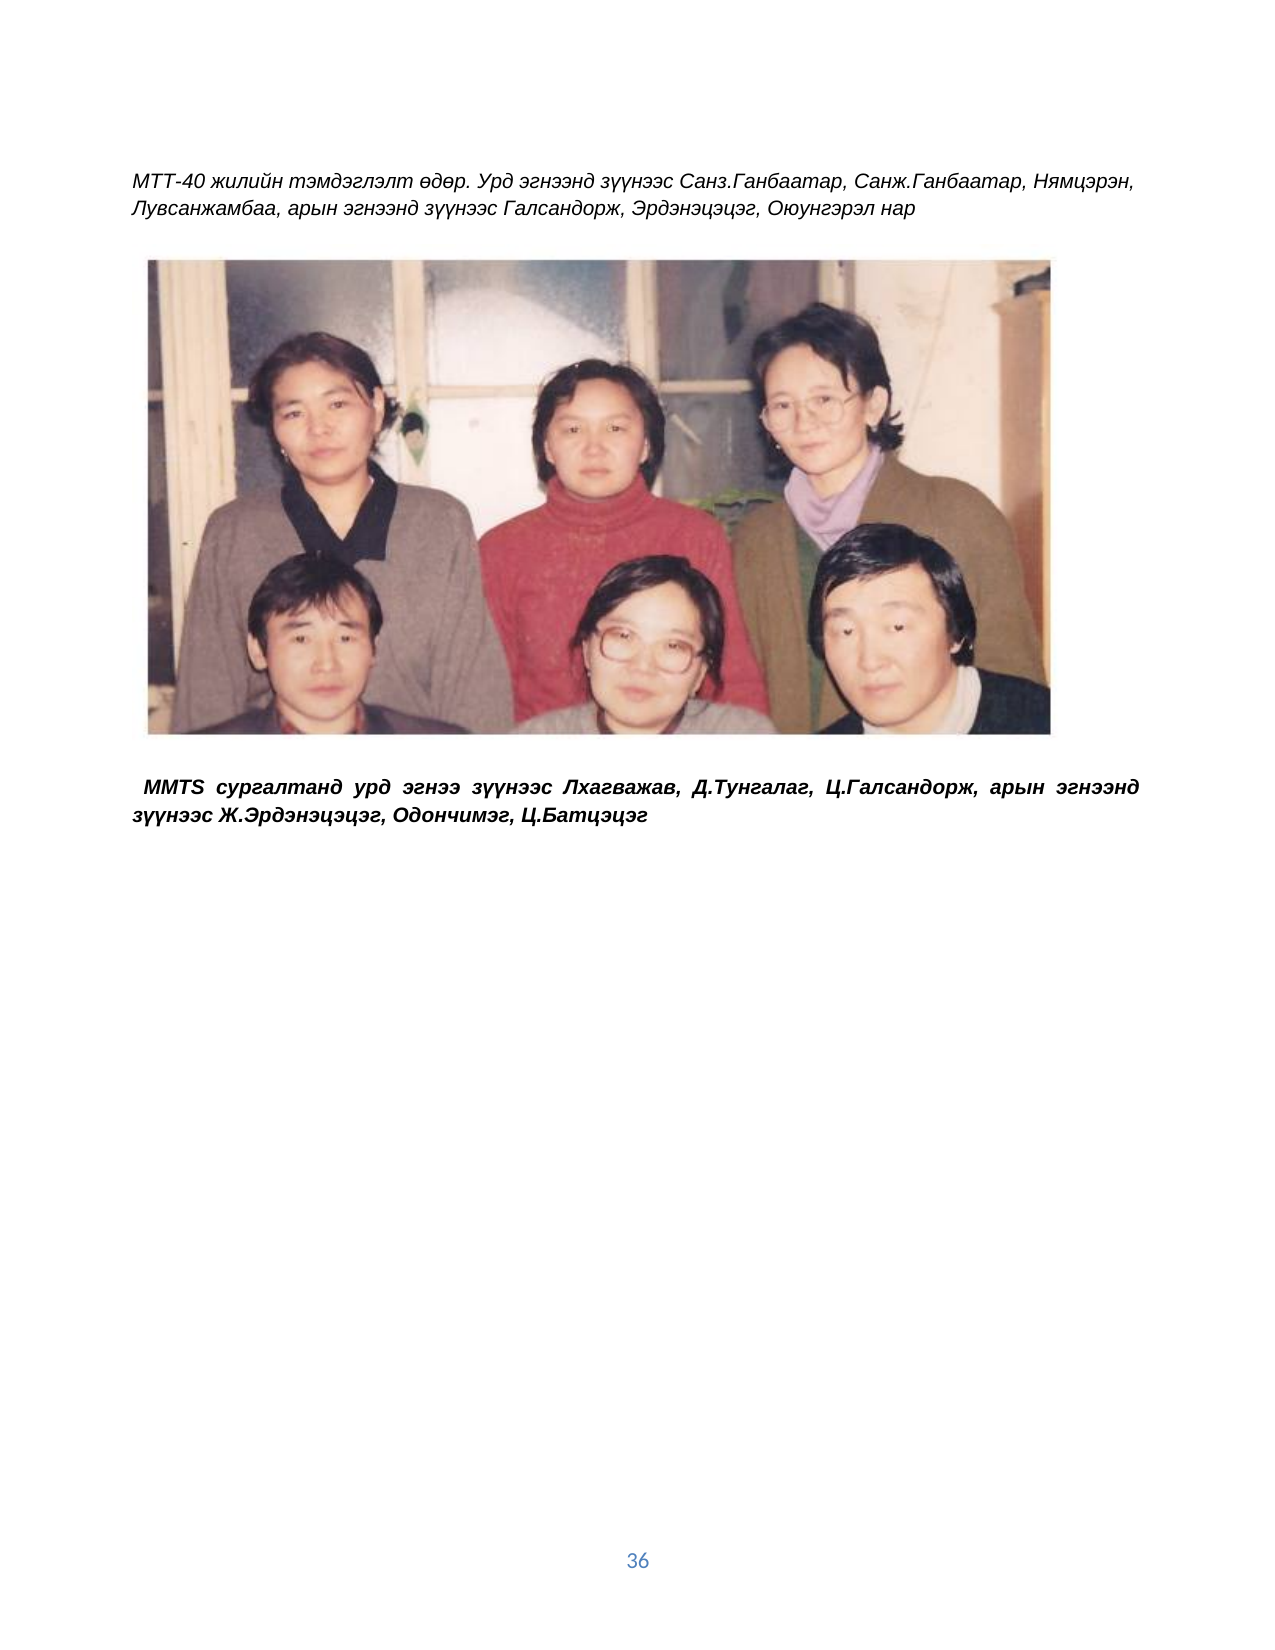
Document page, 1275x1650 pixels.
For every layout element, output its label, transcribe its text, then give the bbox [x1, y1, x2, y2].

picture [132, 244, 1068, 751]
text ММТS сургалтанд урд эгнээ зүүнээс Лхагважав, Д.Тунгалаг, Ц.Галсандорж, арын эгнээнд зүүнээс Ж.Эрдэнэцэцэг, Одончимэг, Ц.Батцэцэг [132, 775, 1143, 827]
text МТТ-40 жилийн тэмдэглэлт өдөр. Урд эгнээнд зүүнээс Санз.Ганбаатар, Санж.Ганбаатар, Нямцэрэн, Лувсанжамбаа, арын эгнээнд зүүнээс Галсандорж, Эрдэнэцэцэг, Оюунгэрэл нар [132, 169, 1143, 220]
